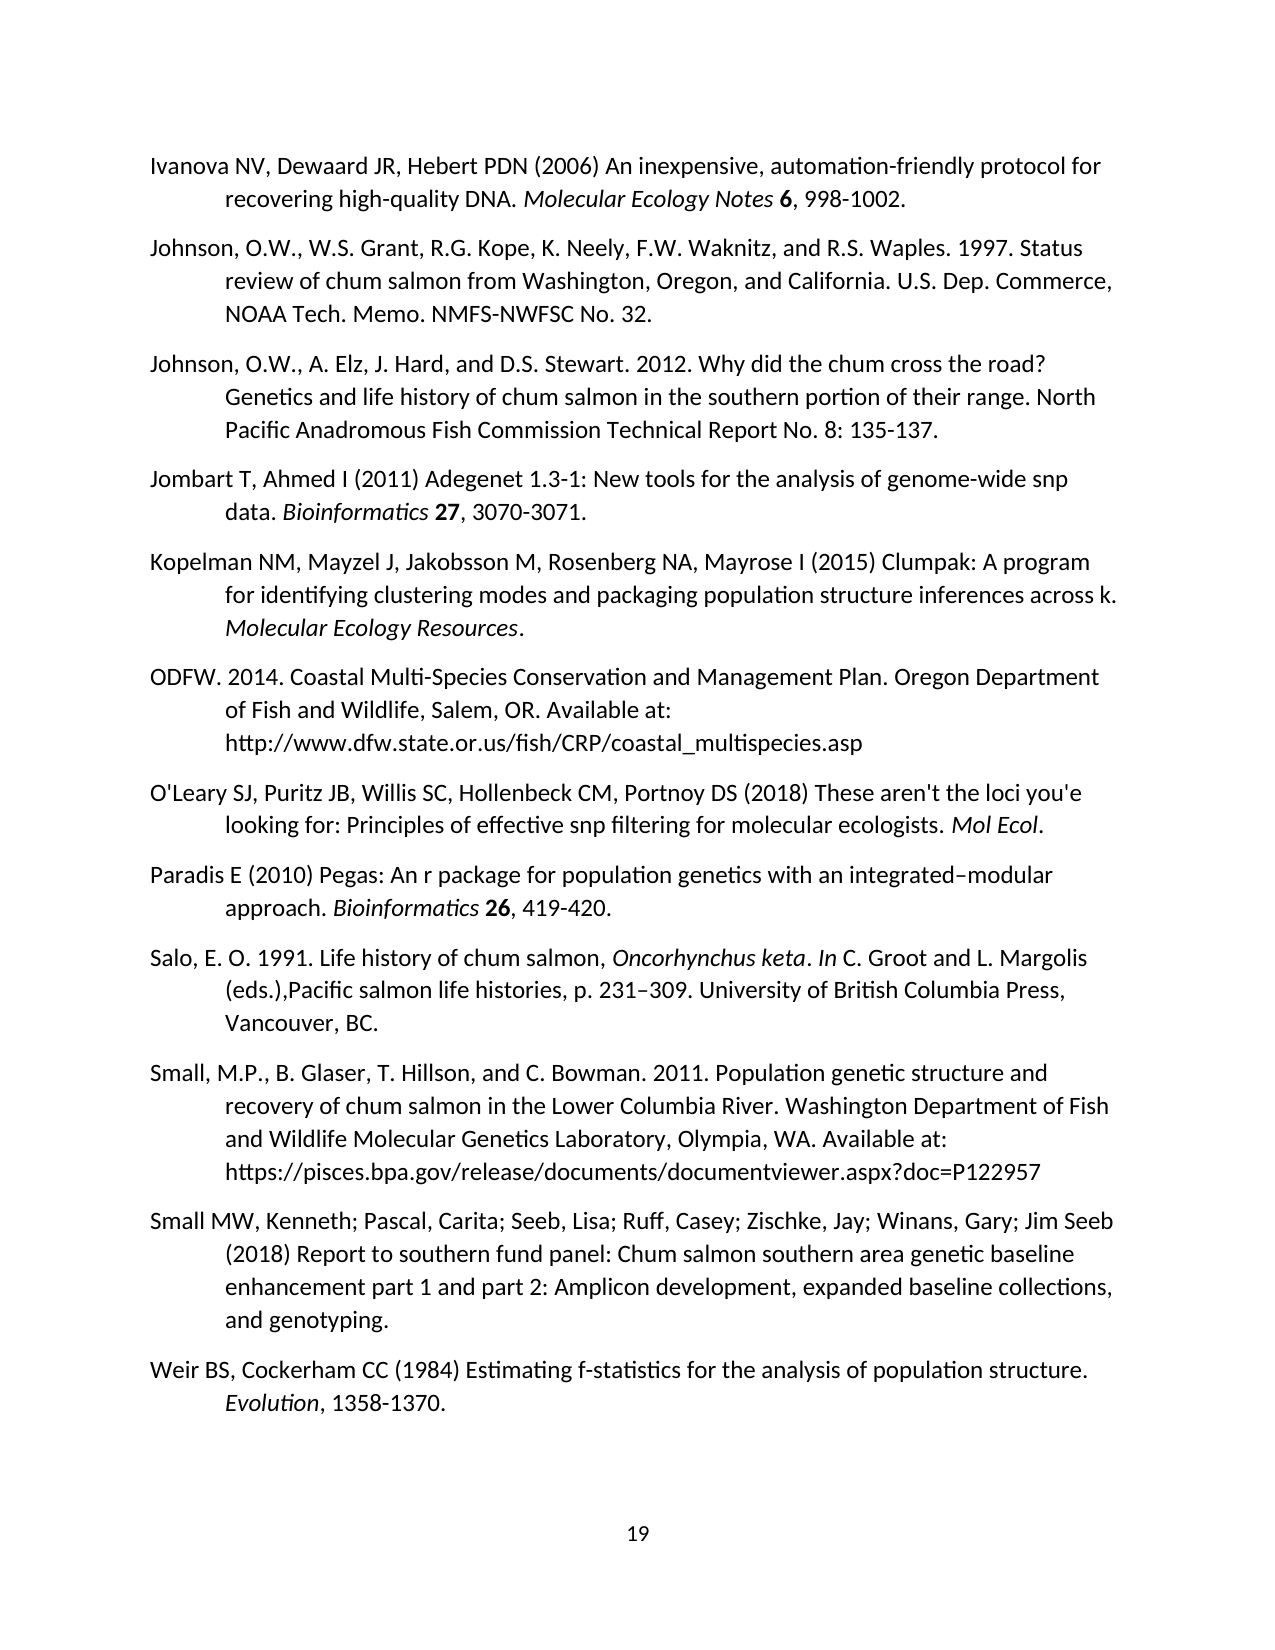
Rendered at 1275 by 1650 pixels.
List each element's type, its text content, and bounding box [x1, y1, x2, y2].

text ODFW. 2014. Coastal Multi-Species Conservation and Management Plan. Oregon Department of Fish and Wildlife, Salem, OR. Available at: http://www.dfw.state.or.us/fish/CRP/coastal_multispecies.asp [150, 661, 1125, 758]
text Kopelman NM, Mayzel J, Jakobsson M, Rosenberg NA, Mayrose I (2015) Clumpak: A program for identifying clustering modes and packaging population structure inferences across k. Molecular Ecology Resources. [150, 546, 1125, 642]
text Johnson, O.W., A. Elz, J. Hard, and D.S. Stewart. 2012. Why did the chum cross the road? Genetics and life history of chum salmon in the southern portion of their range. North Pacific Anadromous Fish Commission Technical Report No. 8: 135-137. [150, 348, 1125, 444]
text Weir BS, Cockerham CC (1984) Estimating f-statistics for the analysis of population structure. Evolution, 1358-1370. [150, 1354, 1125, 1417]
text Paradis E (2010) Pegas: An r package for population genetics with an integrated–modular approach. Bioinformatics 26, 419-420. [150, 859, 1125, 923]
text Jombart T, Ahmed I (2011) Adegenet 1.3-1: New tools for the analysis of genome-wide snp data. Bioinformatics 27, 3070-3071. [150, 463, 1125, 527]
text Small MW, Kenneth; Pascal, Carita; Seeb, Lisa; Ruff, Casey; Zischke, Jay; Winans, Gary; Jim Seeb (2018) Report to southern fund panel: Chum salmon southern area genetic baseline enhancement part 1 and part 2: Amplicon development, expanded baseline collections, and genotyping. [150, 1205, 1125, 1335]
text Salo, E. O. 1991. Life history of chum salmon, Oncorhynchus keta. In C. Groot and L. Margolis (eds.),Pacific salmon life histories, p. 231–309. University of British Columbia Press, Vancouver, BC. [150, 942, 1125, 1038]
text Johnson, O.W., W.S. Grant, R.G. Kope, K. Neely, F.W. Waknitz, and R.S. Waples. 1997. Status review of chum salmon from Washington, Oregon, and California. U.S. Dep. Commerce, NOAA Tech. Memo. NMFS-NWFSC No. 32. [150, 232, 1125, 329]
text O'Leary SJ, Puritz JB, Willis SC, Hollenbeck CM, Portnoy DS (2018) These aren't the loci you'e looking for: Principles of effective snp filtering for molecular ecologists. Mol Ecol. [150, 777, 1125, 840]
text Ivanova NV, Dewaard JR, Hebert PDN (2006) An inexpensive, automation-friendly protocol for recovering high-quality DNA. Molecular Ecology Notes 6, 998-1002. [150, 150, 1125, 213]
text Small, M.P., B. Glaser, T. Hillson, and C. Bowman. 2011. Population genetic structure and recovery of chum salmon in the Lower Columbia River. Washington Department of Fish and Wildlife Molecular Genetics Laboratory, Olympia, WA. Available at: https://pisces.bpa.gov/release/documents/documentviewer.aspx?doc=P122957 [150, 1057, 1125, 1186]
